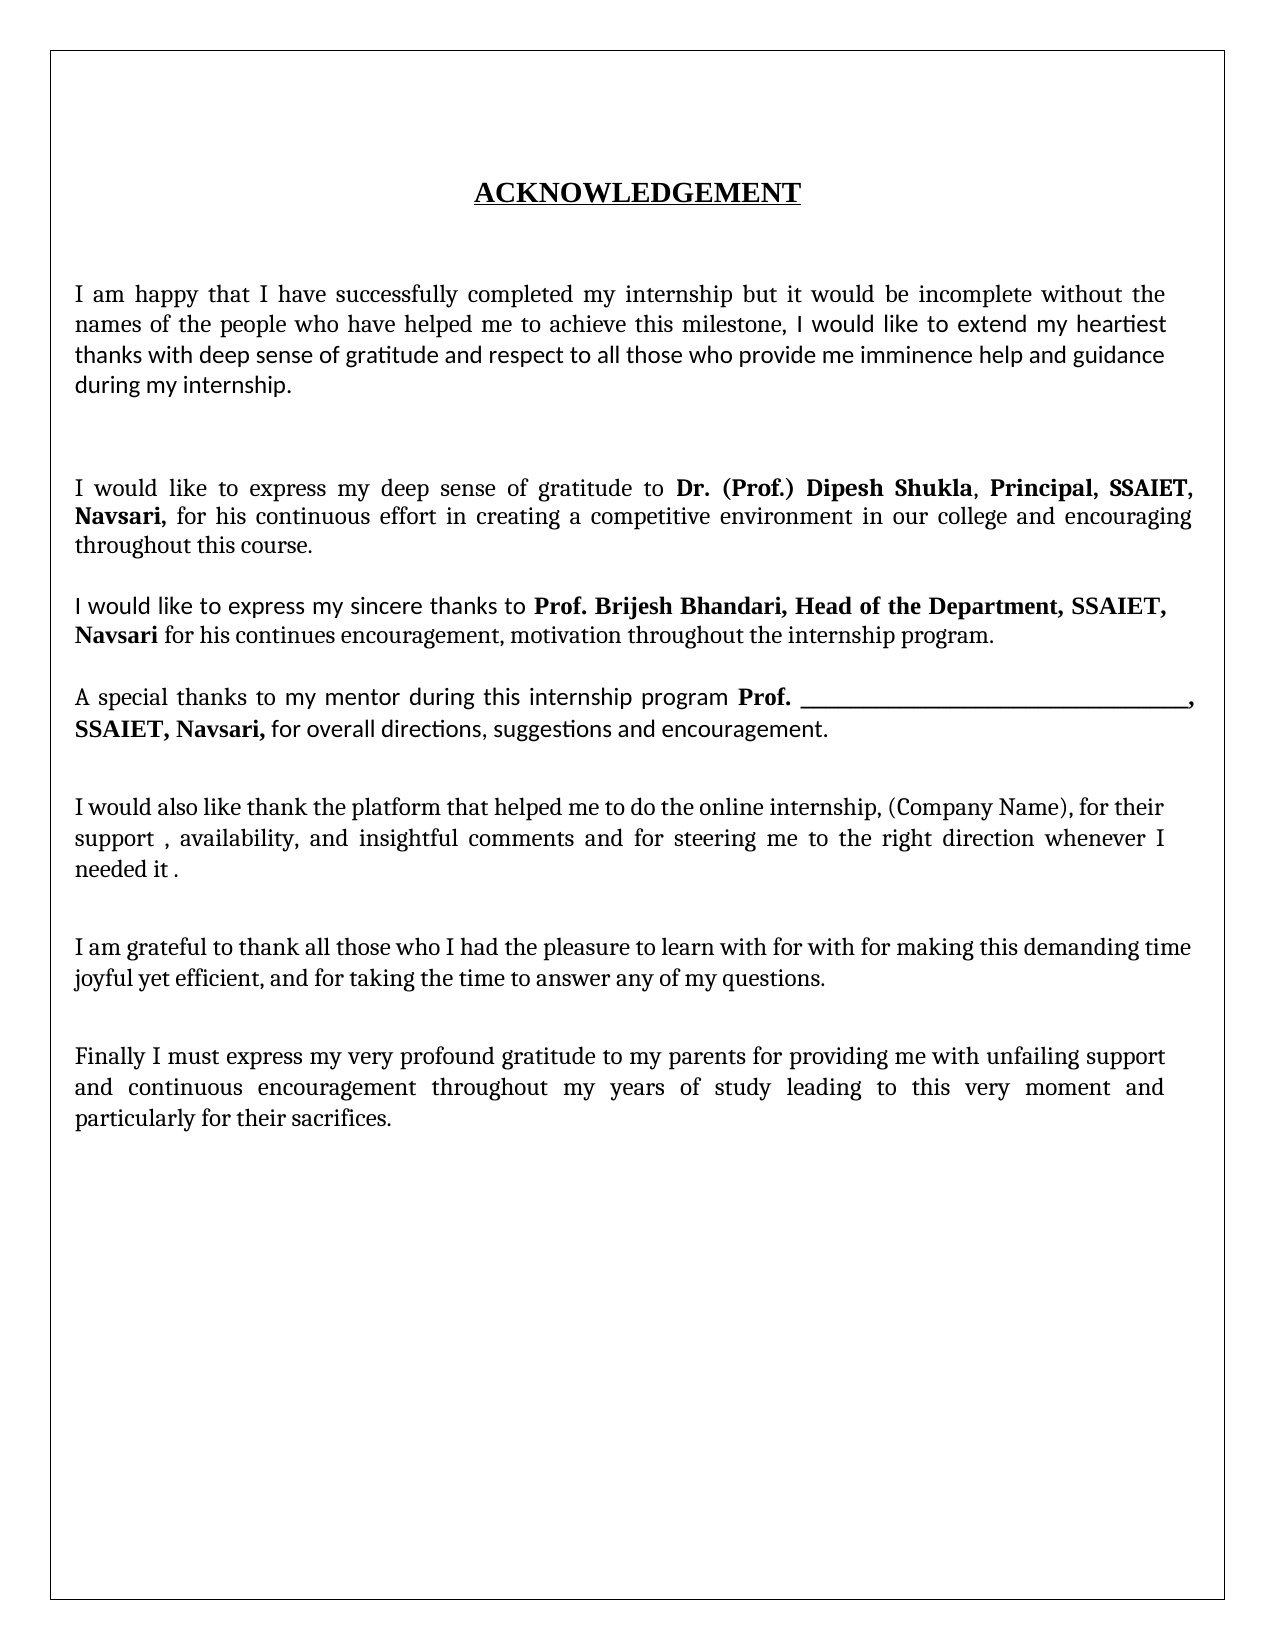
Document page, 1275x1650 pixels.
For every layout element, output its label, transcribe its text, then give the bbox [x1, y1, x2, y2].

text Finally I must express my very profound gratitude to my parents for providing me with unfailing support and continuous encouragement throughout my years of study leading to this very moment and particularly for their sacrifices. [74, 1042, 1167, 1133]
text I would like to express my deep sense of gratitude to Dr. (Prof.) Dipesh Shukla, Principal, SSAIET, Navsari, for his continuous effort in creating a competitive environment in our college and encouraging throughout this course. [74, 473, 1193, 560]
text I am happy that I have successfully completed my internship but it would be incomplete without the names of the people who have helped me to achieve this milestone, I would like to extend my heartiest thanks with deep sense of gratitude and respect to all those who provide me imminence help and guidance during my internship. [74, 280, 1167, 400]
text I would like to express my sincere thanks to Prof. Brijesh Bhandari, Head of the Department, SSAIET, Navsari for his continues encouragement, motivation throughout the internship program. [74, 590, 1167, 650]
text ACKNOWLEDGEMENT [75, 175, 1200, 208]
text A special thanks to my mentor during this internship program Prof. _______________________________, SSAIET, Navsari, for overall directions, suggestions and encouragement. [74, 681, 1194, 744]
text I am grateful to thank all those who I had the pleasure to learn with for with for making this demanding time joyful yet efficient, and for taking the time to answer any of my questions. [74, 933, 1194, 993]
text I would also like thank the platform that helped me to do the online internship, (Company Name), for their support , availability, and insightful comments and for steering me to the right direction whenever I needed it . [74, 793, 1166, 884]
